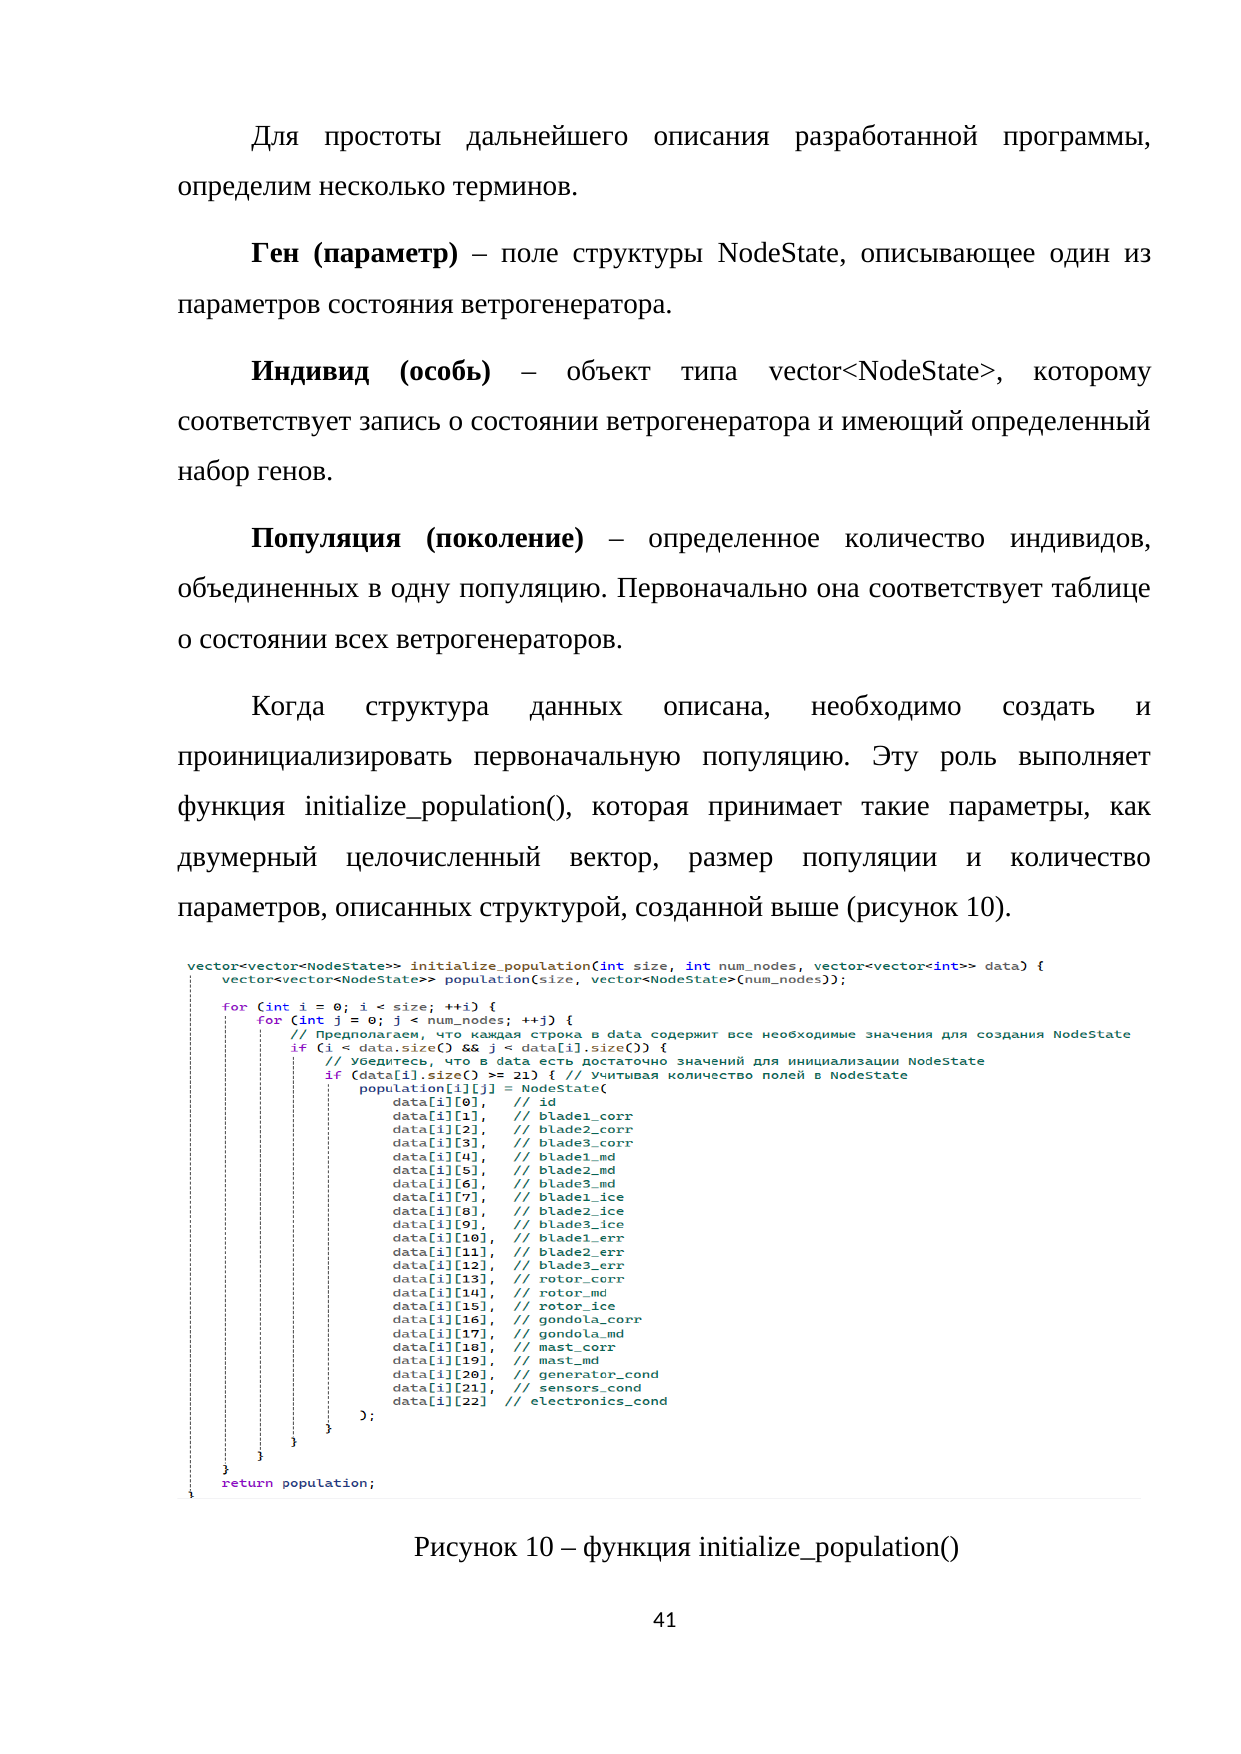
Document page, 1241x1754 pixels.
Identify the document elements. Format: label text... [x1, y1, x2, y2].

text Когда структура данных описана, необходимо создать и проинициализировать первоначальную популяцию. Эту роль выполняет функция initialize_population(), которая принимает такие параметры, как двумерный целочисленный вектор, размер популяции и количество параметров, описанных структурой, созданной выше (рисунок 10). [177, 688, 1152, 923]
text Индивид (особь) – объект типа vector<NodeState>, которому соответствует запись о состоянии ветрогенератора и имеющий определенный набор генов. [177, 353, 1152, 487]
text Рисунок 10 – функция initialize_population() [177, 1529, 1152, 1562]
text Для простоты дальнейшего описания разработанной программы, определим несколько терминов. [177, 118, 1152, 202]
text Ген (параметр) – поле структуры NodeState, описывающее один из параметров состояния ветрогенератора. [177, 235, 1152, 319]
text Популяция (поколение) – определенное количество индивидов, объединенных в одну популяцию. Первоначально она соответствует таблице о состоянии всех ветрогенераторов. [177, 520, 1152, 654]
picture [177, 956, 1141, 1499]
